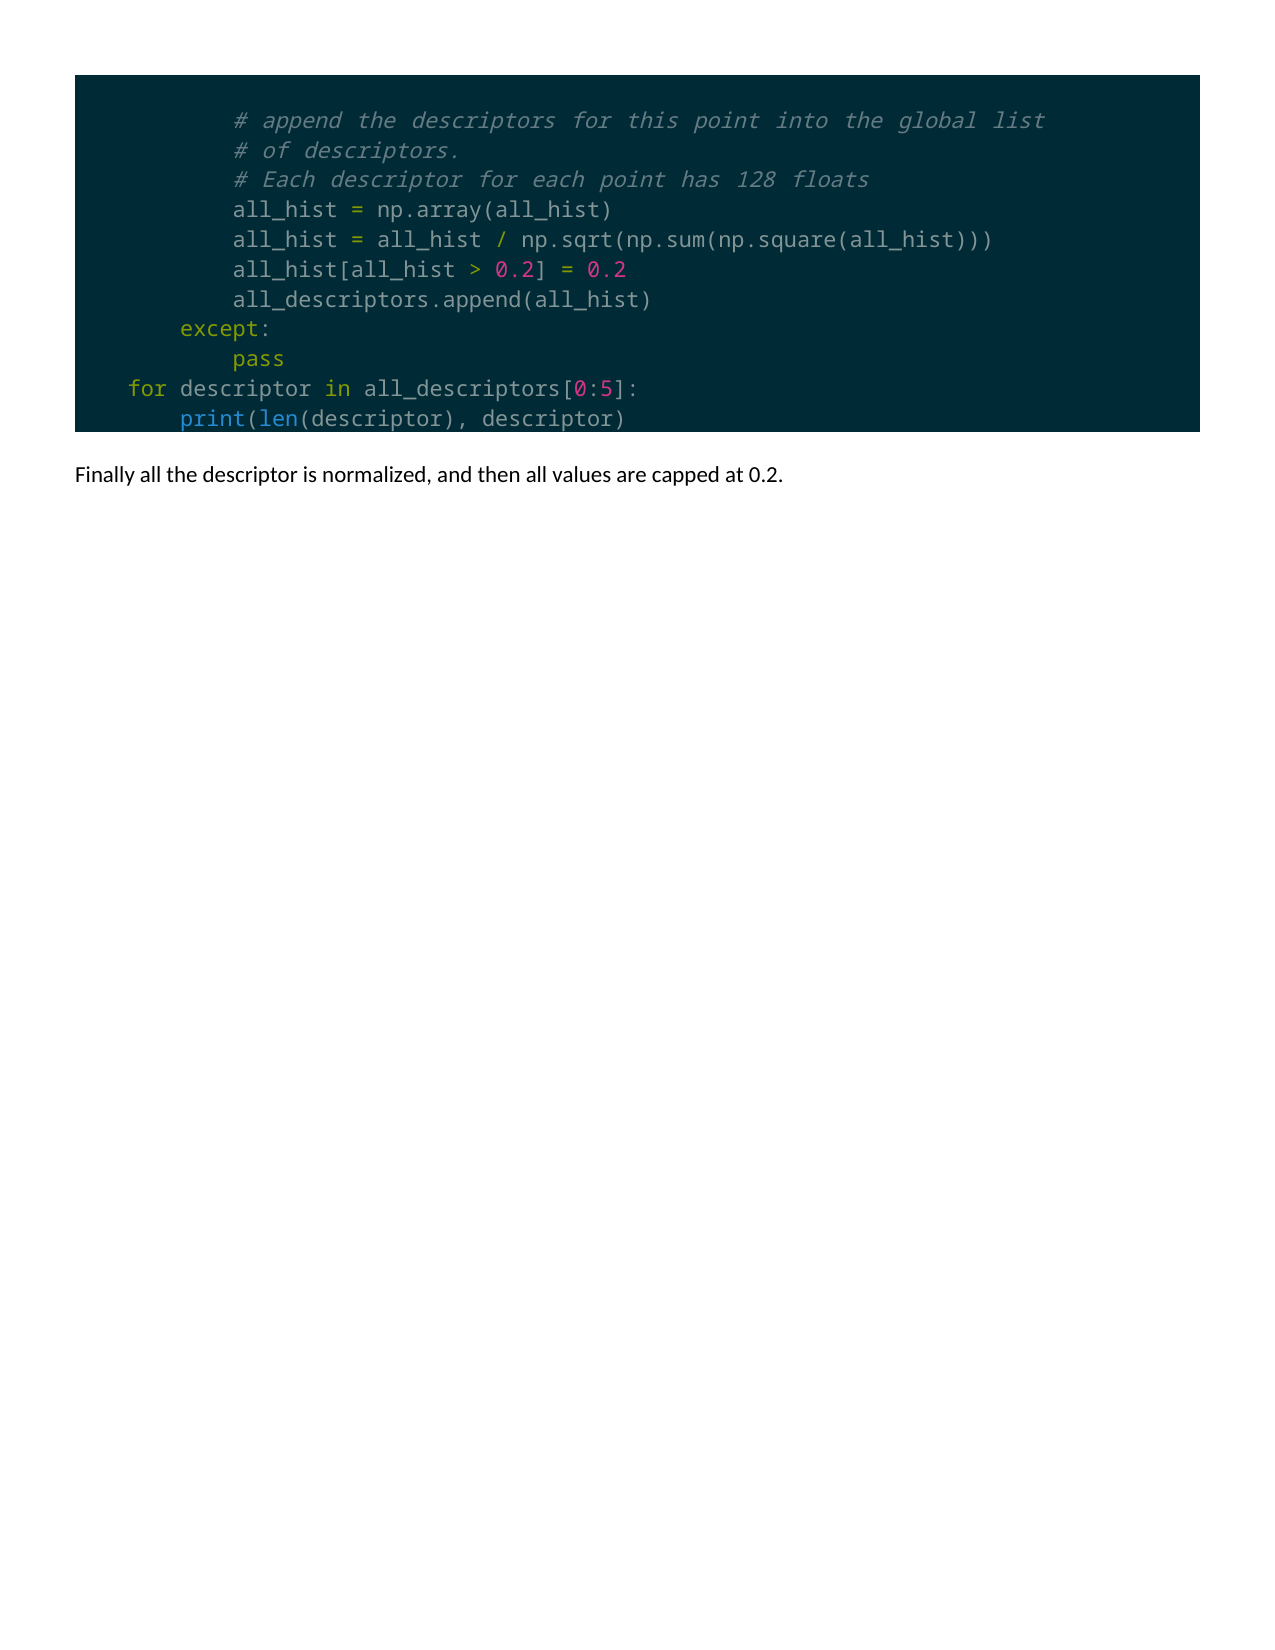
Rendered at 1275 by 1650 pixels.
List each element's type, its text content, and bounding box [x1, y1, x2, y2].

text for descriptor in all_descriptors[0:5]: [75, 373, 1200, 403]
text all_hist = all_hist / np.sqrt(np.sum(np.square(all_hist))) [75, 224, 1200, 254]
text Finally all the descriptor is normalized, and then all values are capped at 0.2. [75, 461, 1200, 488]
text # of descriptors. [75, 134, 1200, 164]
text all_hist = np.array(all_hist) [75, 194, 1200, 224]
text # append the descriptors for this point into the global list [75, 105, 1200, 134]
text all_hist[all_hist > 0.2] = 0.2 [75, 254, 1200, 283]
text except: [75, 313, 1200, 343]
text print(len(descriptor), descriptor) [75, 403, 1200, 432]
text # Each descriptor for each point has 128 floats [75, 164, 1200, 194]
text pass [75, 343, 1200, 373]
text all_descriptors.append(all_hist) [75, 283, 1200, 313]
